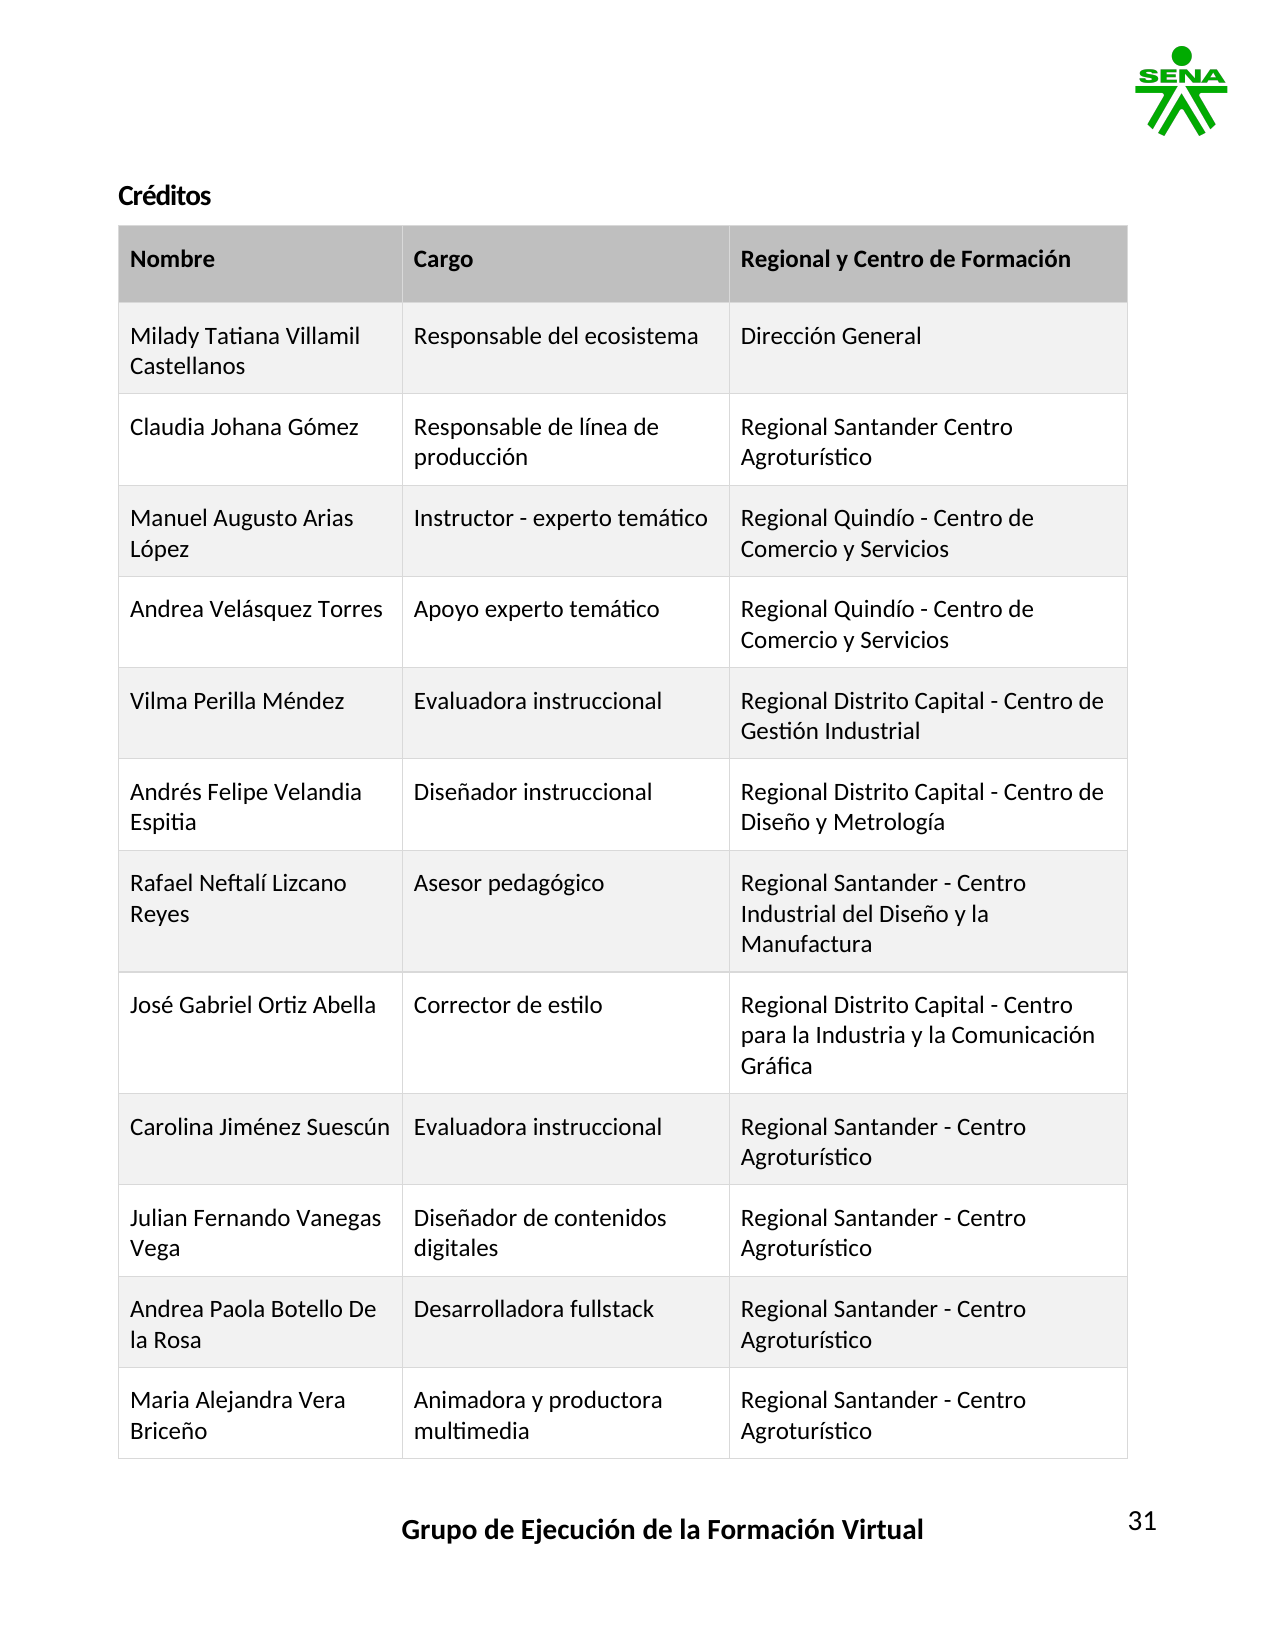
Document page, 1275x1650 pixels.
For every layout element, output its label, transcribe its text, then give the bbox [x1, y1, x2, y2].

table_cell Maria Alejandra Vera Briceño [119, 1368, 402, 1458]
table_cell Regional Santander - Centro Agroturístico [730, 1185, 1127, 1276]
table_cell Regional Distrito Capital - Centro de Gestión Industrial [730, 668, 1127, 758]
table_cell Regional Quindío - Centro de Comercio y Servicios [730, 577, 1127, 667]
table_cell Diseñador de contenidos digitales [403, 1185, 729, 1276]
table_cell Regional Quindío - Centro de Comercio y Servicios [730, 486, 1127, 576]
table_cell Responsable del ecosistema [403, 303, 729, 393]
table_cell Regional Santander - Centro Agroturístico [730, 1368, 1127, 1458]
table_cell Evaluadora instruccional [403, 1094, 729, 1184]
table_cell Regional Santander Centro Agroturístico [730, 394, 1127, 484]
picture [1135, 46, 1228, 136]
table_cell Responsable de línea de producción [403, 394, 729, 484]
table_cell Dirección General [730, 303, 1127, 393]
table_header Cargo [403, 226, 729, 302]
table_header Nombre [119, 226, 402, 302]
table_cell Andrés Felipe Velandia Espitia [119, 759, 402, 849]
table_cell Vilma Perilla Méndez [119, 668, 402, 758]
table_cell Regional Santander - Centro Agroturístico [730, 1094, 1127, 1184]
table_cell Asesor pedagógico [403, 851, 729, 971]
table_cell Corrector de estilo [403, 973, 729, 1093]
table_header Regional y Centro de Formación [730, 226, 1127, 302]
table_cell Evaluadora instruccional [403, 668, 729, 758]
table_cell Diseñador instruccional [403, 759, 729, 849]
table_cell Carolina Jiménez Suescún [119, 1094, 402, 1184]
table_cell Andrea Velásquez Torres [119, 577, 402, 667]
table_cell Claudia Johana Gómez [119, 394, 402, 484]
subtitle Créditos [118, 177, 1157, 213]
table_cell Regional Distrito Capital - Centro de Diseño y Metrología [730, 759, 1127, 849]
table_cell Regional Santander - Centro Agroturístico [730, 1277, 1127, 1367]
table_cell Julian Fernando Vanegas Vega [119, 1185, 402, 1276]
table_cell Animadora y productora multimedia [403, 1368, 729, 1458]
table_cell Milady Tatiana Villamil Castellanos [119, 303, 402, 393]
table_cell Manuel Augusto Arias López [119, 486, 402, 576]
table_cell Regional Distrito Capital - Centro para la Industria y la Comunicación Gráfica [730, 973, 1127, 1093]
table_cell Regional Santander - Centro Industrial del Diseño y la Manufactura [730, 851, 1127, 971]
table_cell José Gabriel Ortiz Abella [119, 973, 402, 1093]
table_cell Apoyo experto temático [403, 577, 729, 667]
table_cell Andrea Paola Botello De la Rosa [119, 1277, 402, 1367]
table_cell Rafael Neftalí Lizcano Reyes [119, 851, 402, 971]
table_cell Instructor - experto temático [403, 486, 729, 576]
table_cell Desarrolladora fullstack [403, 1277, 729, 1367]
